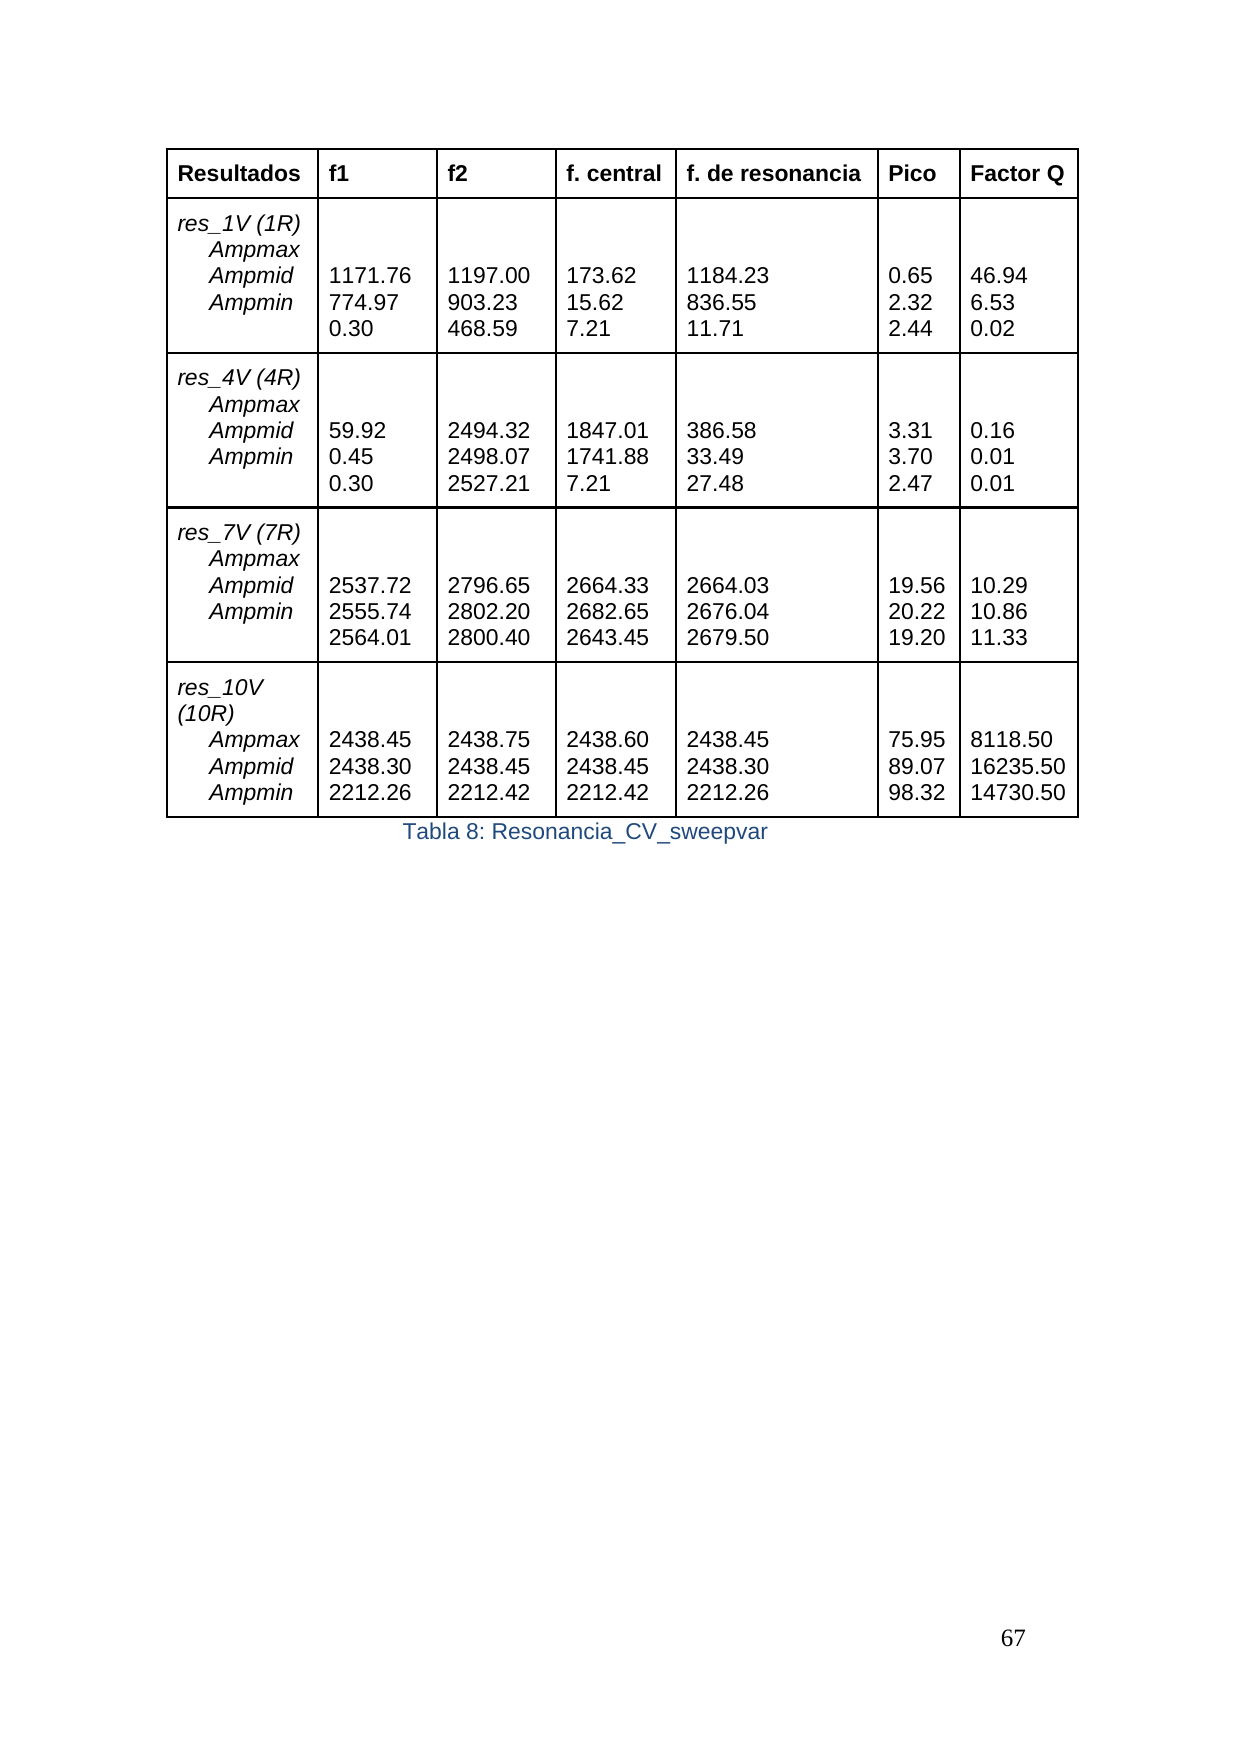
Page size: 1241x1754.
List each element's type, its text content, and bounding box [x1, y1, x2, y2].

table_cell 59.92 0.45 0.30 [319, 354, 436, 506]
table_cell res_4V (4R) Ampmax Ampmid Ampmin [168, 354, 317, 506]
table_header f1 [319, 150, 436, 197]
table_cell 2494.32 2498.07 2527.21 [438, 354, 555, 506]
table_cell 2664.33 2682.65 2643.45 [557, 509, 675, 661]
table_cell 2537.72 2555.74 2564.01 [319, 509, 436, 661]
table_cell 3.31 3.70 2.47 [879, 354, 959, 506]
table_cell 2438.60 2438.45 2212.42 [557, 663, 675, 816]
table_cell 75.95 89.07 98.32 [879, 663, 959, 816]
table_header f. de resonancia [677, 150, 877, 197]
table_cell 173.62 15.62 7.21 [557, 199, 675, 352]
table_cell 1171.76 774.97 0.30 [319, 199, 436, 352]
table_header f. central [557, 150, 675, 197]
table_cell 8118.50 16235.50 14730.50 [961, 663, 1077, 816]
table_cell 19.56 20.22 19.20 [879, 509, 959, 661]
table_cell res_1V (1R) Ampmax Ampmid Ampmin [168, 199, 317, 352]
text Tabla 8: Resonancia_CV_sweepvar [177, 818, 1063, 844]
table_cell 2438.45 2438.30 2212.26 [319, 663, 436, 816]
table_cell 2664.03 2676.04 2679.50 [677, 509, 877, 661]
table_cell 0.16 0.01 0.01 [961, 354, 1077, 506]
table_cell 2438.75 2438.45 2212.42 [438, 663, 555, 816]
table_header Pico [879, 150, 959, 197]
table_cell 1184.23 836.55 11.71 [677, 199, 877, 352]
table_header Resultados [168, 150, 317, 197]
table_cell 0.65 2.32 2.44 [879, 199, 959, 352]
table_cell 1847.01 1741.88 7.21 [557, 354, 675, 506]
table_cell 46.94 6.53 0.02 [961, 199, 1077, 352]
table_header Factor Q [961, 150, 1077, 197]
table_cell 2796.65 2802.20 2800.40 [438, 509, 555, 661]
table_cell 10.29 10.86 11.33 [961, 509, 1077, 661]
table_cell res_7V (7R) Ampmax Ampmid Ampmin [168, 509, 317, 661]
table_cell res_10V (10R) Ampmax Ampmid Ampmin [168, 663, 317, 816]
table_cell 2438.45 2438.30 2212.26 [677, 663, 877, 816]
table_header f2 [438, 150, 555, 197]
table_cell 1197.00 903.23 468.59 [438, 199, 555, 352]
table_cell 386.58 33.49 27.48 [677, 354, 877, 506]
